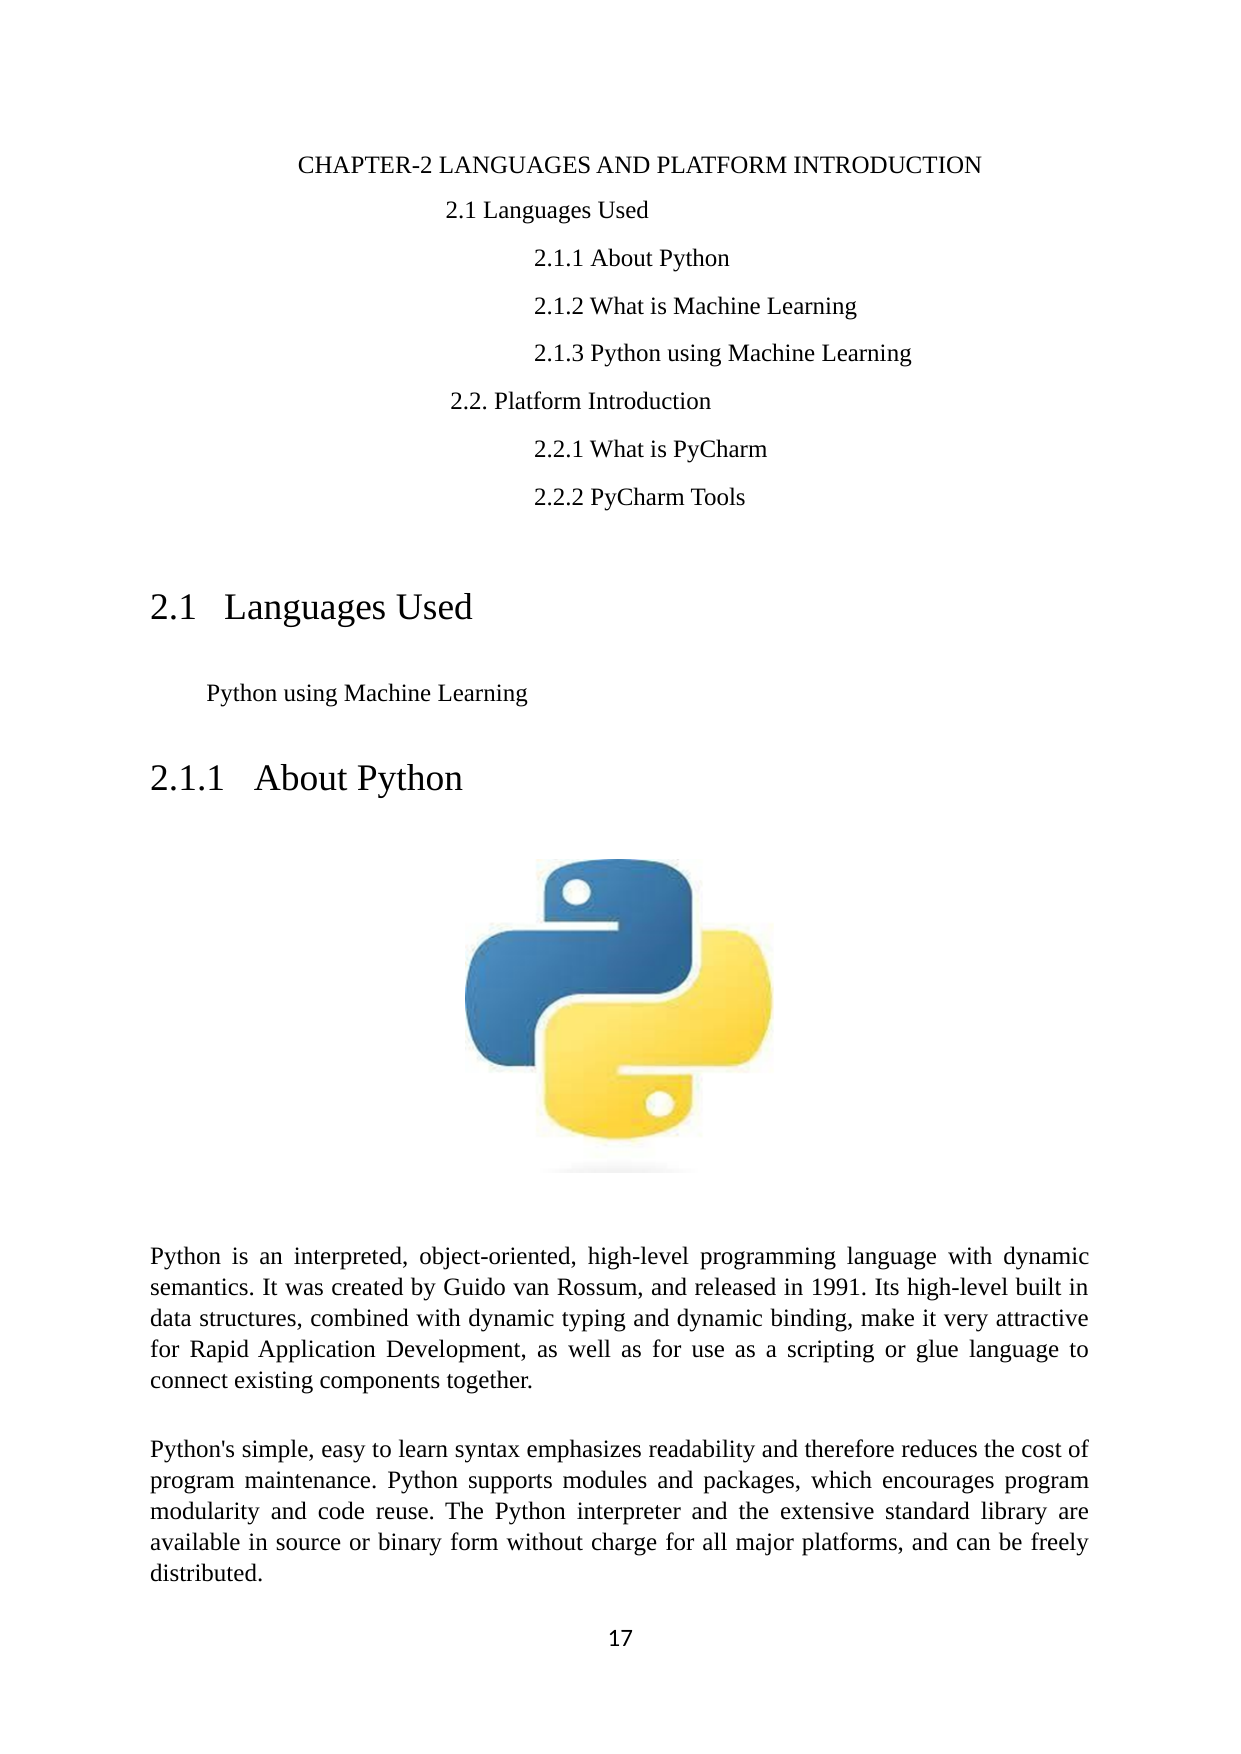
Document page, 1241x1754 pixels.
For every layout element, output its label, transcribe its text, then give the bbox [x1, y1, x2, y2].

text CHAPTER-2 LANGUAGES AND PLATFORM INTRODUCTION [298, 150, 1090, 179]
text 2.2.1 What is PyCharm [298, 434, 1036, 463]
text 2.1.2 What is Machine Learning [534, 291, 888, 319]
text Python is an interpreted, object-oriented, high-level programming language with dynamic semantics. It was created by Guido van Rossum, and released in 1991. Its high-level built in data structures, combined with dynamic typing and dynamic binding, make it very attractive for Rapid Application Development, as well as for use as a scripting or glue language to connect existing components together. [150, 1241, 1090, 1394]
text 2.2. Platform Introduction [298, 386, 711, 415]
text 2.2.2 PyCharm Tools [401, 482, 785, 510]
list About Python [150, 755, 1095, 798]
text 2.1 Languages Used [150, 195, 814, 224]
text 2.1.3 Python using Machine Learning [475, 338, 947, 367]
picture [465, 859, 775, 1173]
list Python using Machine Learning [206, 678, 1095, 706]
text Python's simple, easy to learn syntax emphasizes readability and therefore reduces the cost of program maintenance. Python supports modules and packages, which encourages program modularity and code reuse. The Python interpreter and the extensive standard library are available in source or binary form without charge for all major platforms, and can be freely distributed. [150, 1434, 1090, 1587]
list Languages Used [150, 584, 1095, 628]
text 2.1.1 About Python [534, 243, 888, 272]
